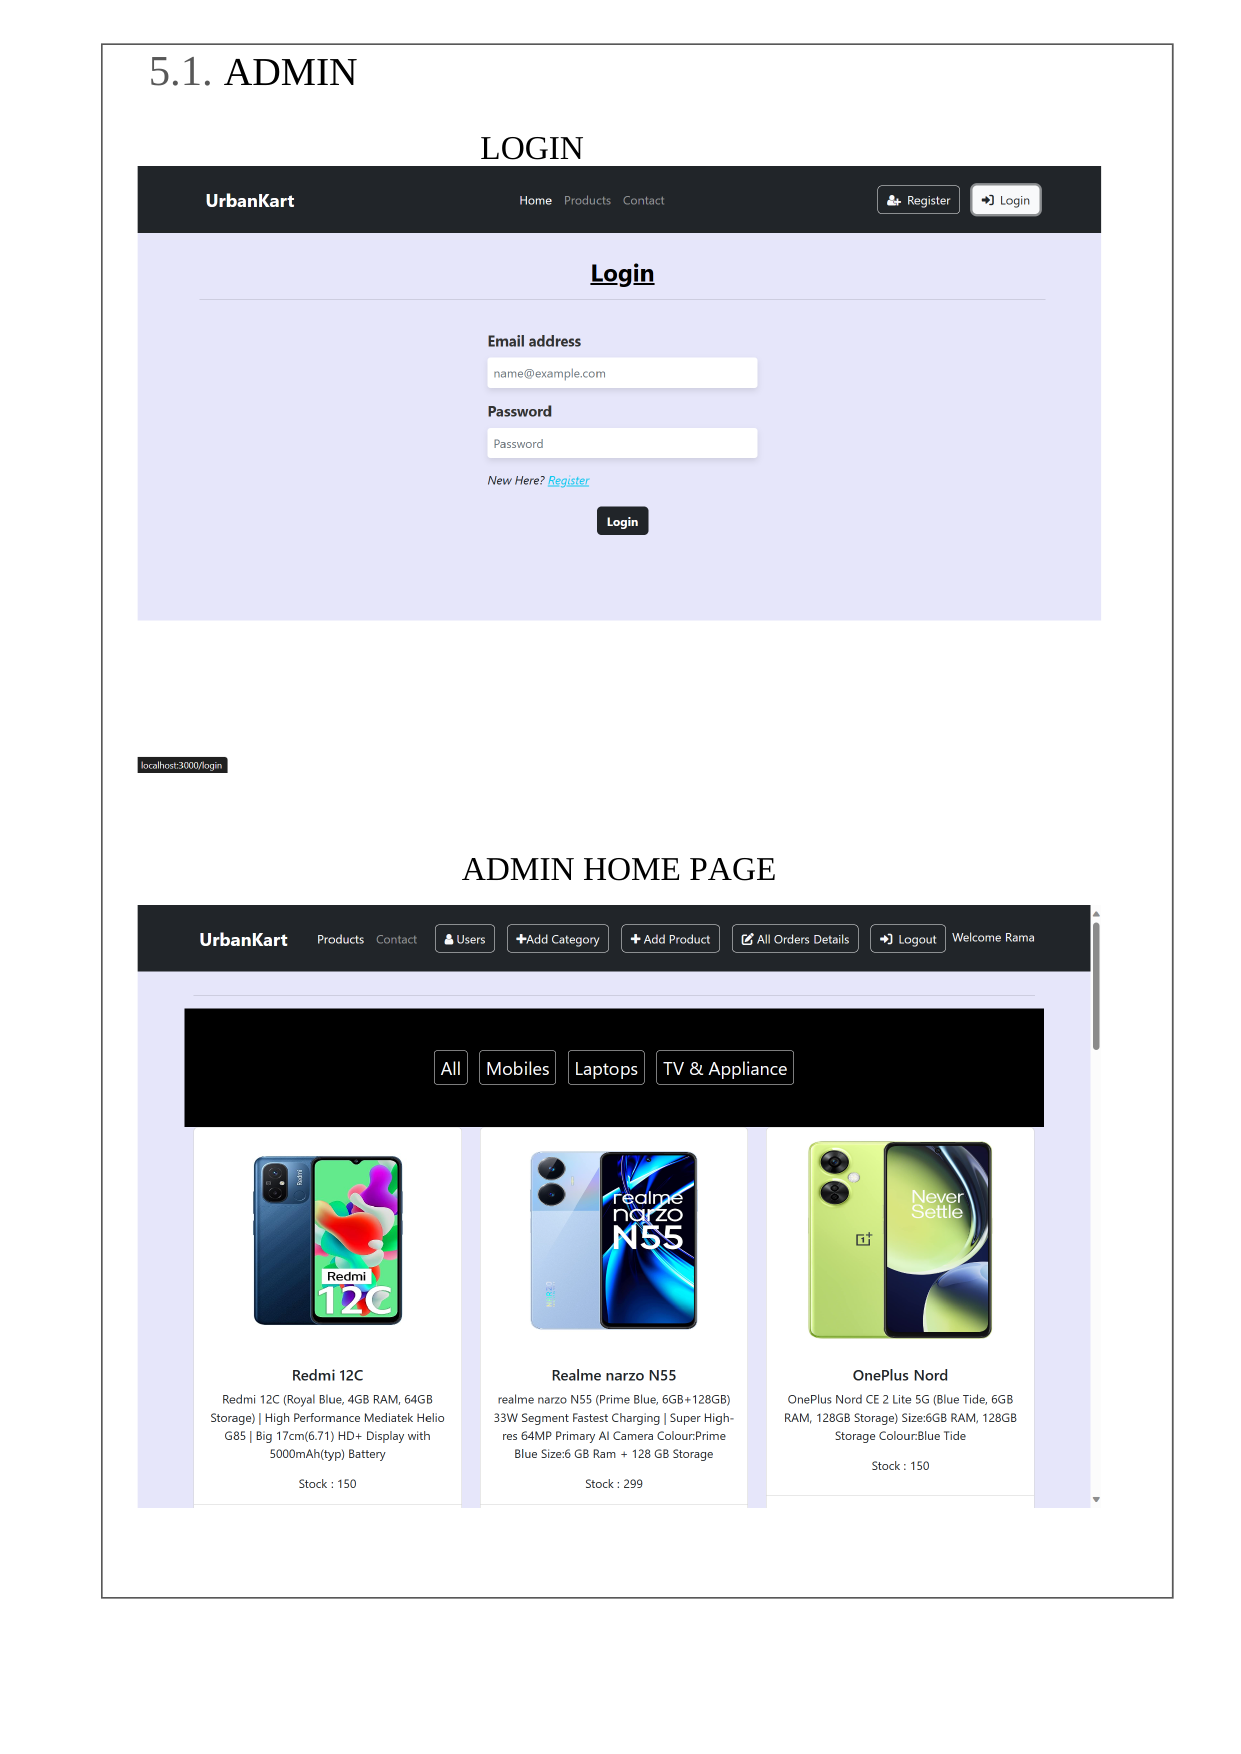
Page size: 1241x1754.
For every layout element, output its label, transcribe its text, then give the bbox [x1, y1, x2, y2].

picture [137, 905, 1102, 1508]
subtitle ADMIN [148, 46, 1101, 95]
text ADMIN HOME PAGE [137, 849, 1101, 888]
picture [137, 166, 1102, 773]
text LOGIN [480, 128, 1101, 166]
